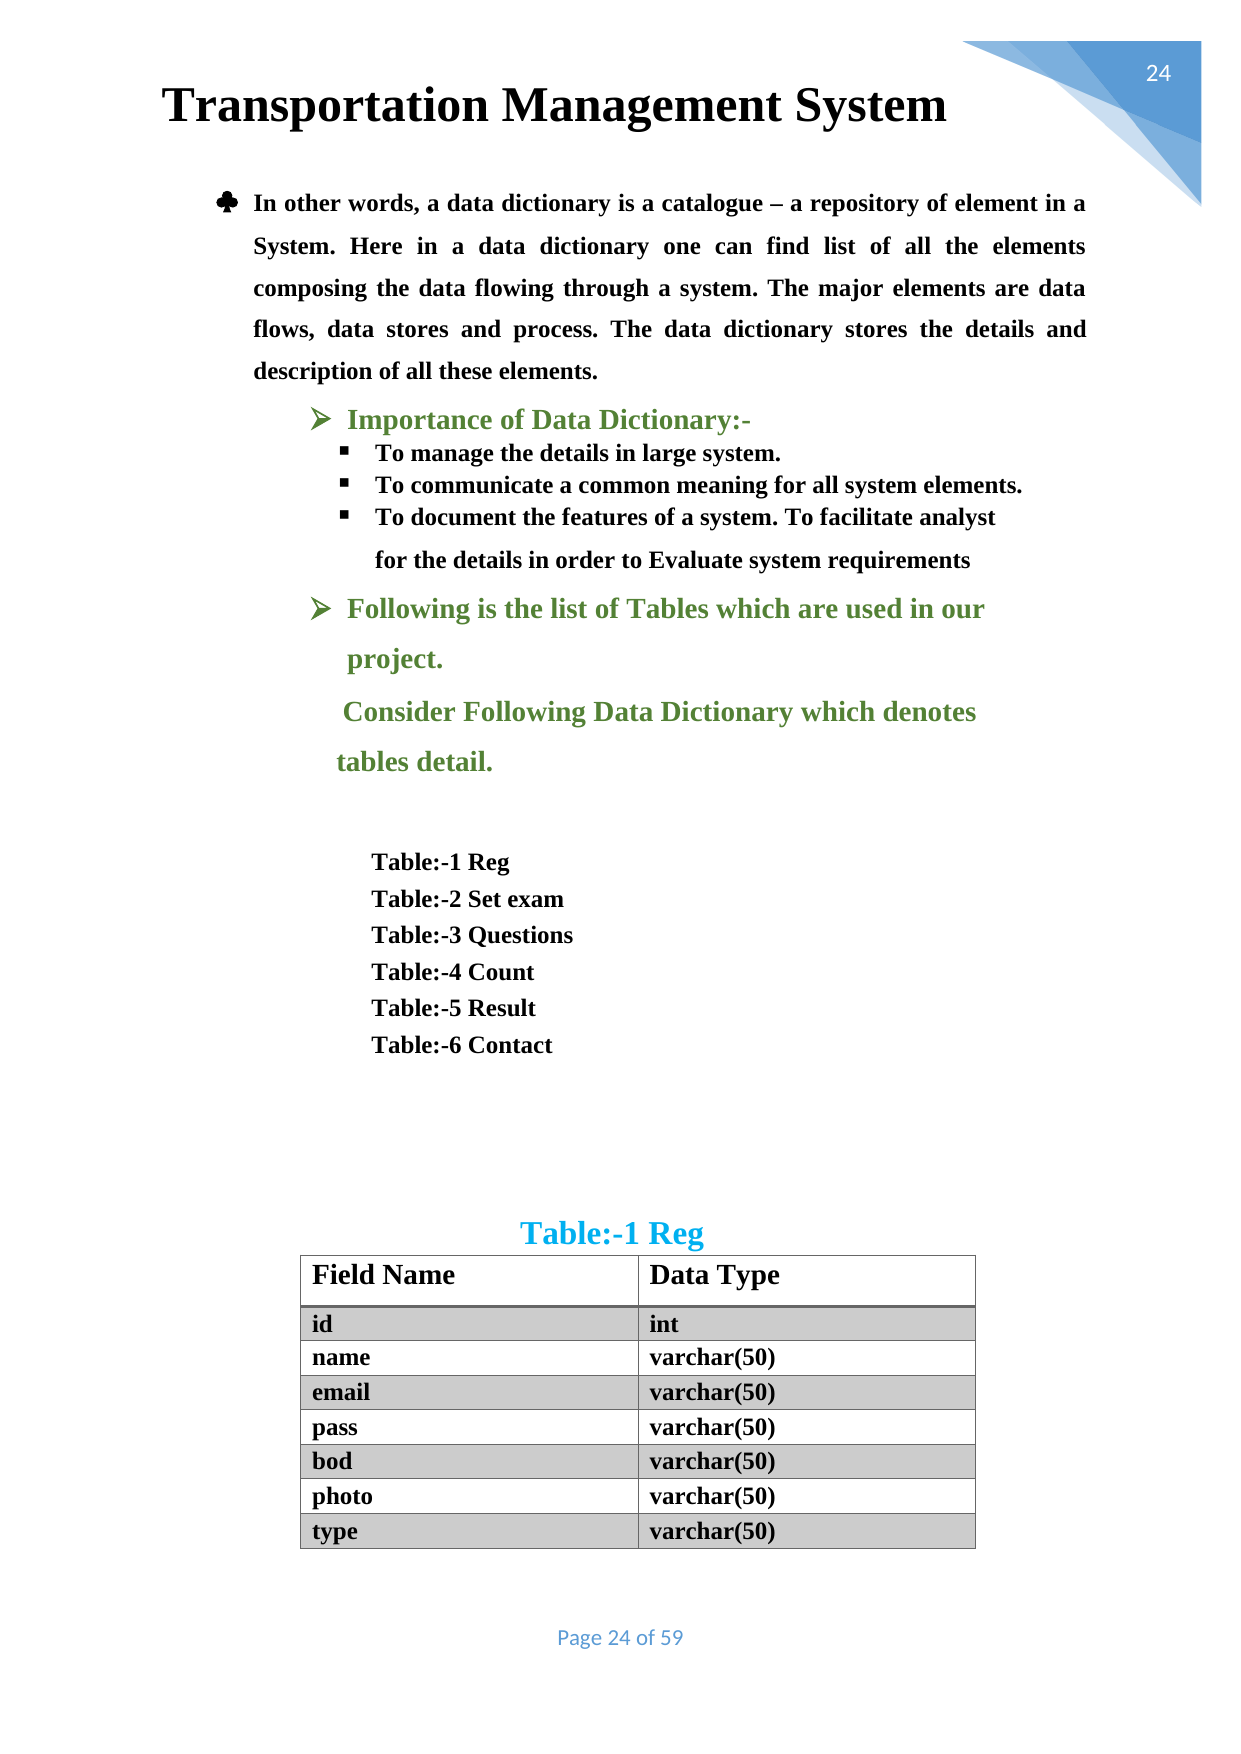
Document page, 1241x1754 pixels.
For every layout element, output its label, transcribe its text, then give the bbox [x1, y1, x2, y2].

list To communicate a common meaning for all system elements. [337, 470, 1028, 500]
picture [962, 41, 1202, 207]
text Table:-5 Result [371, 993, 1083, 1022]
list In other words, a data dictionary is a catalogue – a repository of element in a System. Here in a data dictionary one can find list of all the elements composing the data flowing through a system. The major elements are data flows, data stores and process. The data dictionary stores the details and description of all these elements. [216, 188, 1087, 385]
subtitle Consider Following Data Dictionary which denotes tables detail. [298, 694, 1024, 777]
table_cell int [639, 1308, 975, 1340]
table_cell varchar(50) [639, 1341, 975, 1375]
table_cell id [301, 1308, 638, 1340]
table_header Data Type [639, 1256, 975, 1305]
text Table:-1 Reg [371, 847, 1083, 876]
table_header Field Name [301, 1256, 638, 1305]
text Table:-3 Questions [371, 921, 1083, 949]
subtitle Following is the list of Tables which are used in our project. [309, 592, 1024, 674]
text Table:-6 Contact [371, 1030, 1083, 1058]
table_cell pass [301, 1410, 638, 1444]
table_cell varchar(50) [639, 1445, 975, 1478]
table_cell varchar(50) [639, 1376, 975, 1409]
table_cell varchar(50) [639, 1410, 975, 1444]
list To manage the details in large system. [337, 438, 1028, 468]
text Table:-4 Count [371, 957, 1083, 986]
subtitle Importance of Data Dictionary:- [309, 402, 1024, 436]
table_cell name [301, 1341, 638, 1375]
table_cell varchar(50) [639, 1479, 975, 1513]
table_cell type [301, 1514, 638, 1548]
list To document the features of a system. To facilitate analyst for the details in order to Evaluate system requirements [337, 502, 1028, 574]
subtitle Table:-1 Reg [370, 1213, 1090, 1252]
table_cell photo [301, 1479, 638, 1513]
text Table:-2 Set exam [371, 884, 1083, 912]
table_cell varchar(50) [639, 1514, 975, 1548]
table_cell bod [301, 1445, 638, 1478]
table_cell email [301, 1376, 638, 1409]
